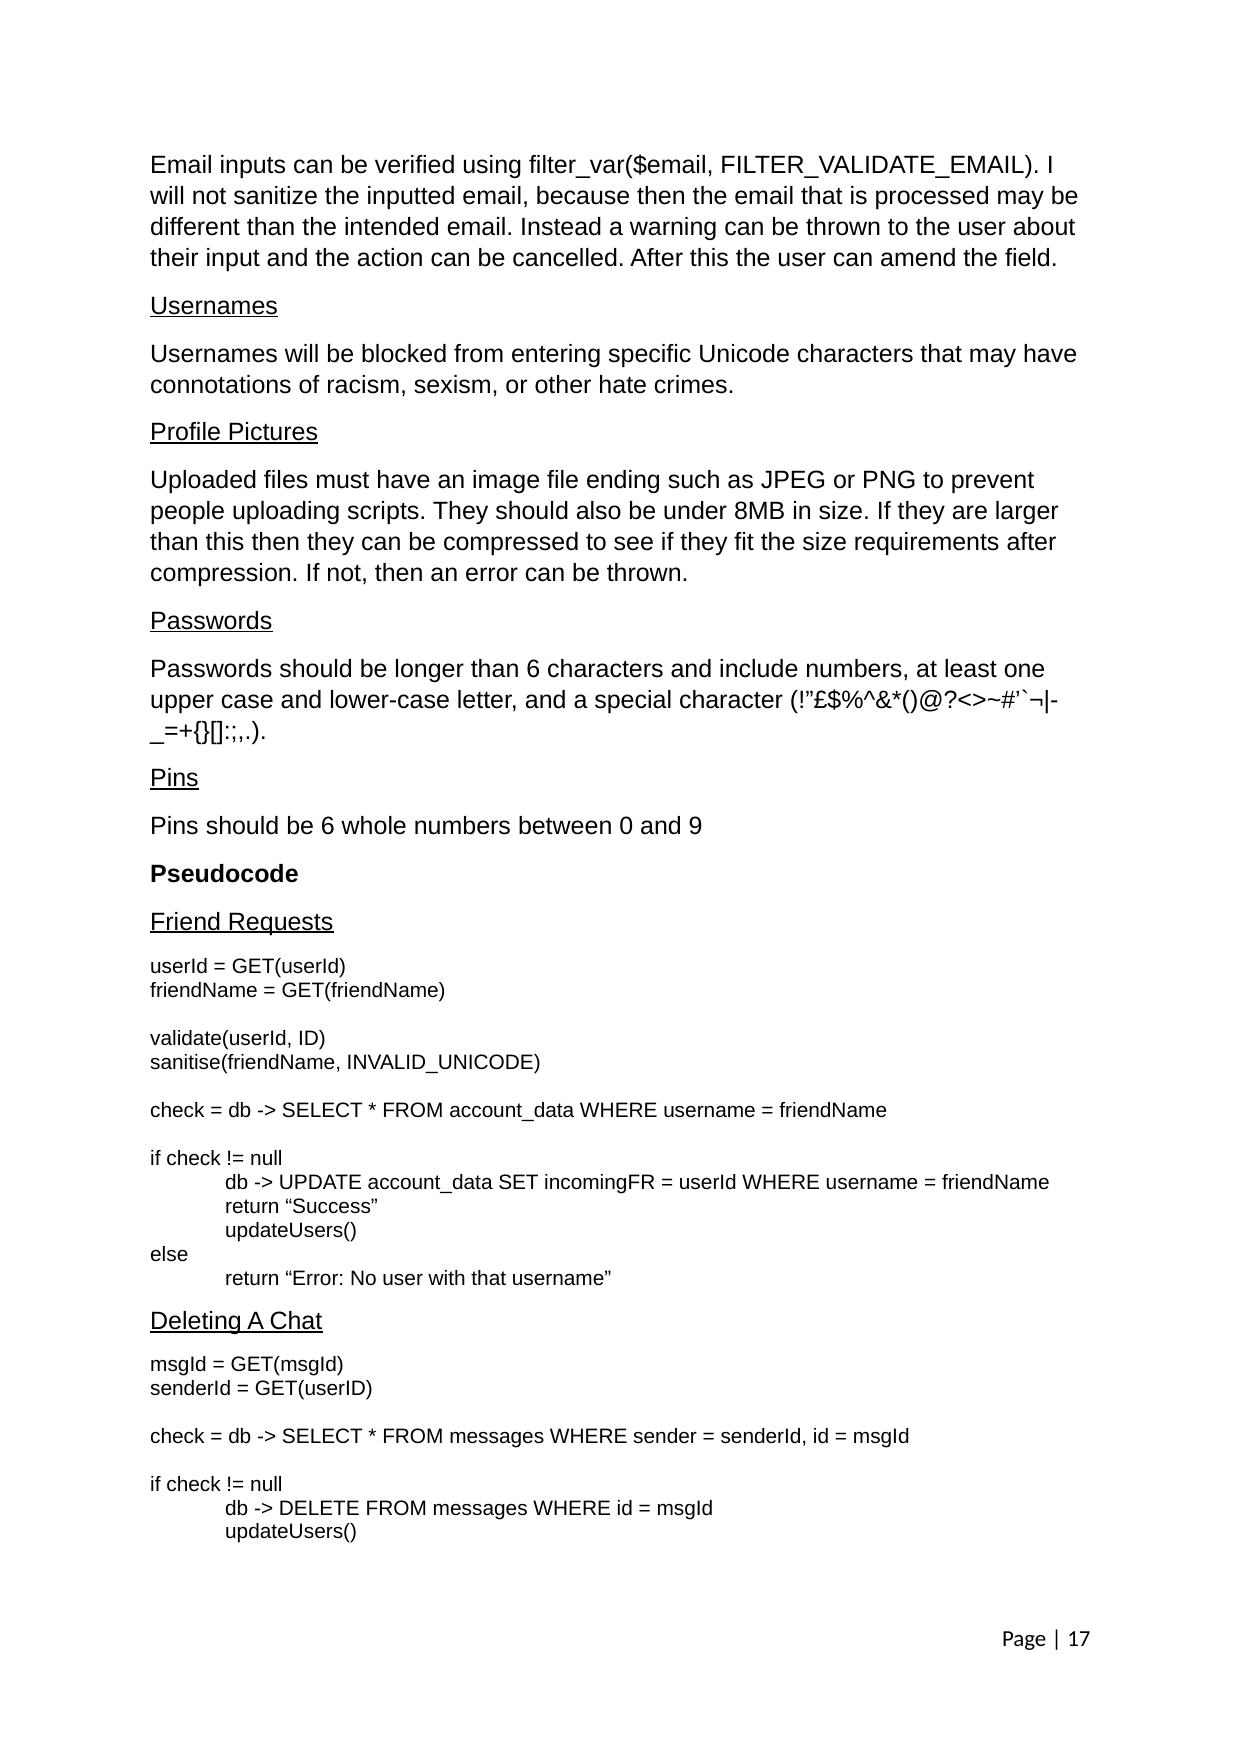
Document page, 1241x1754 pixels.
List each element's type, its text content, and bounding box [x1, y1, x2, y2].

text Passwords should be longer than 6 characters and include numbers, at least one upper case and lower-case letter, and a special character (!”£$%^&*()@?<>~#’`¬|-_=+{}[]:;,.). [150, 653, 1090, 744]
text updateUsers() [150, 1218, 1090, 1242]
text return “Error: No user with that username” [150, 1266, 1090, 1289]
text Friend Requests [150, 906, 1090, 935]
text Pins should be 6 whole numbers between 0 and 9 [150, 811, 1090, 840]
text updateUsers() [150, 1519, 1090, 1543]
text Profile Pictures [150, 417, 1090, 446]
text Deleting A Chat [150, 1306, 1090, 1335]
text Passwords [150, 606, 1090, 634]
text senderId = GET(userID) check = db -> SELECT * FROM messages WHERE sender = senderId, id = msgId [150, 1376, 1090, 1447]
text msgId = GET(msgId) [150, 1352, 1090, 1376]
text Pins [150, 763, 1090, 792]
text Email inputs can be verified using filter_var($email, FILTER_VALIDATE_EMAIL). I will not sanitize the inputted email, because then the email that is processed may be different than the intended email. Instead a warning can be thrown to the user about their input and the action can be cancelled. After this the user can amend the field. [150, 150, 1090, 272]
text db -> UPDATE account_data SET incomingFR = userId WHERE username = friendName return “Success” [150, 1170, 1090, 1218]
text userId = GET(userId) friendName = GET(friendName) [150, 954, 1090, 1002]
text Usernames [150, 291, 1090, 319]
text if check != null [150, 1471, 1090, 1495]
text Usernames will be blocked from entering specific Unicode characters that may have connotations of racism, sexism, or other hate crimes. [150, 338, 1090, 398]
text Pseudocode [150, 859, 1090, 887]
text else [150, 1242, 1090, 1266]
text Uploaded files must have an image file ending such as JPEG or PNG to prevent people uploading scripts. They should also be under 8MB in size. If they are larger than this then they can be compressed to see if they fit the size requirements after compression. If not, then an error can be thrown. [150, 465, 1090, 587]
text db -> DELETE FROM messages WHERE id = msgId [150, 1495, 1090, 1519]
text validate(userId, ID) [150, 1026, 1090, 1050]
text sanitise(friendName, INVALID_UNICODE) check = db -> SELECT * FROM account_data WHERE username = friendName if check != null [150, 1050, 1090, 1170]
